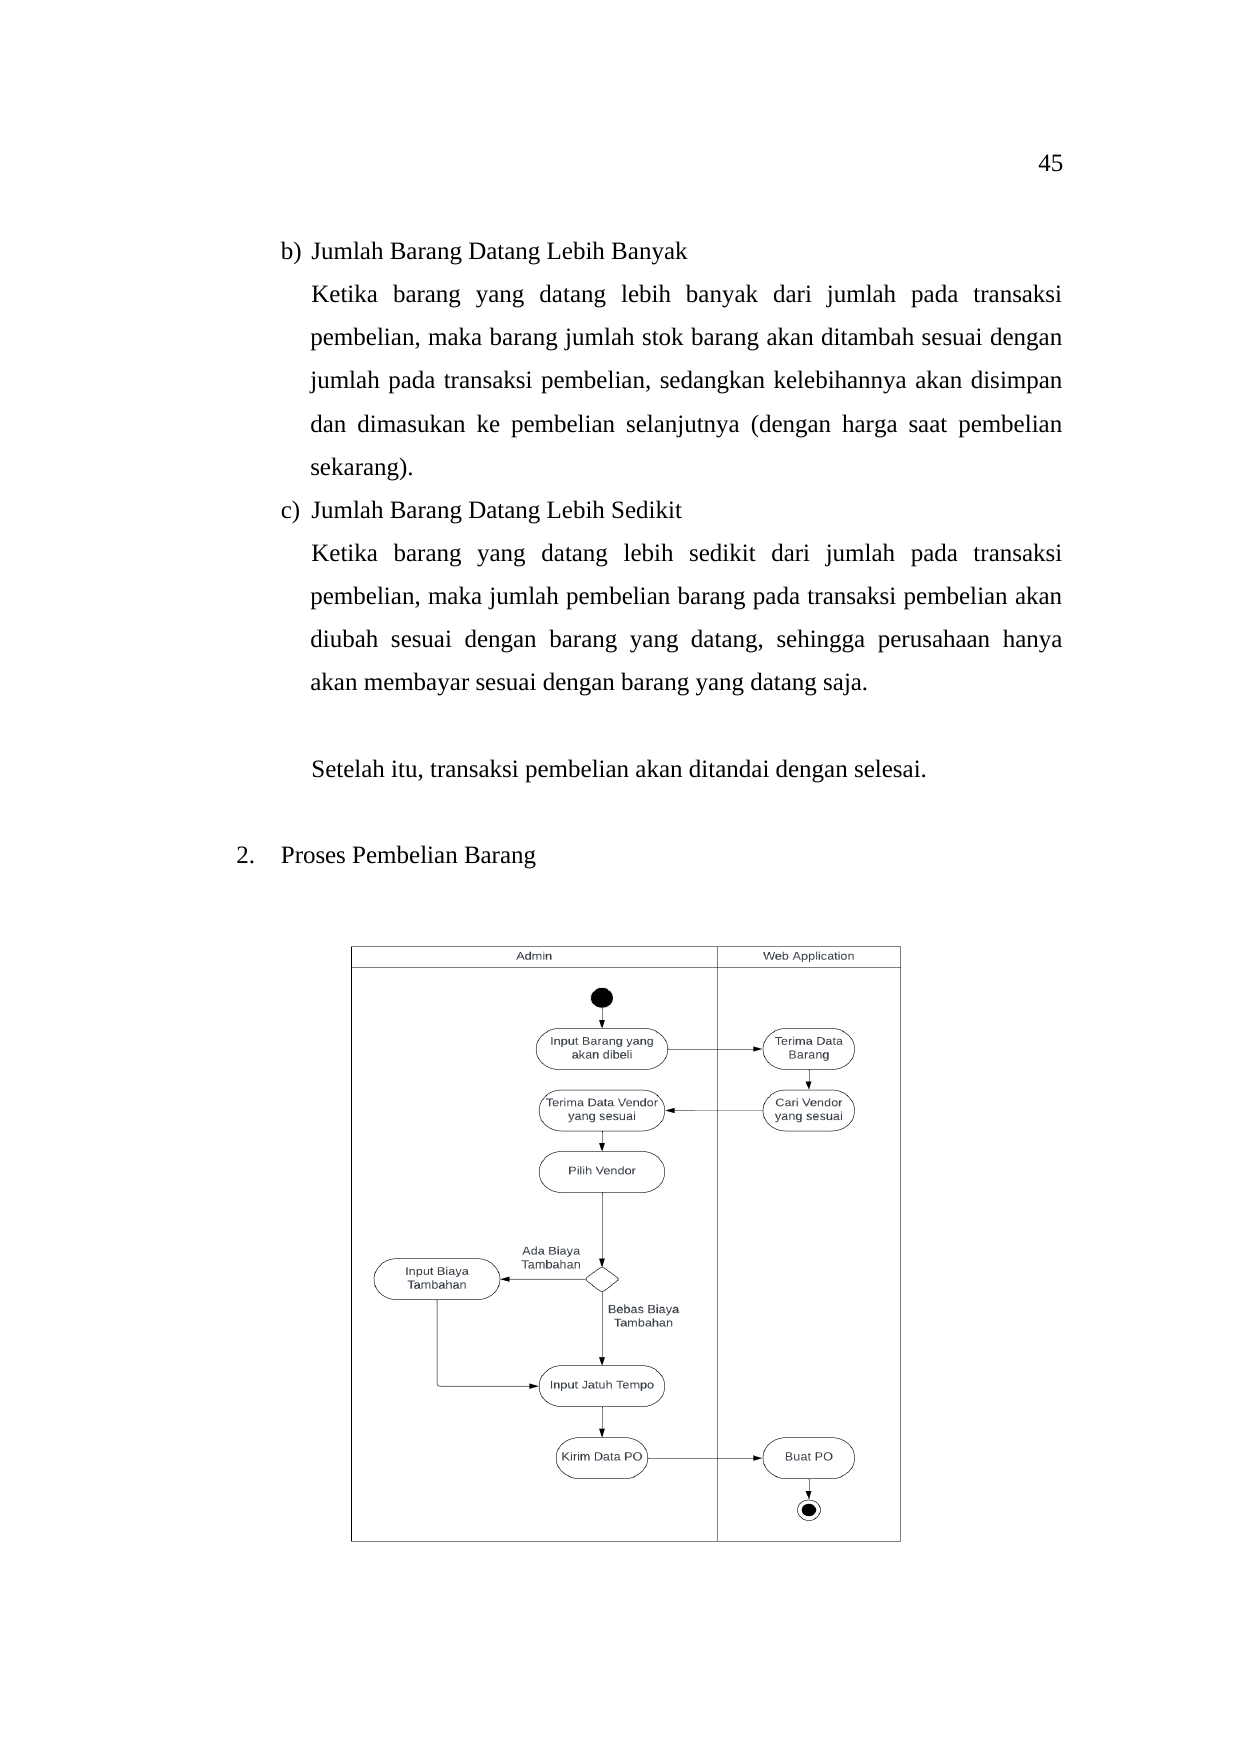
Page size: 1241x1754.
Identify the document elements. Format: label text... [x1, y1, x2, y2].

text Ketika barang yang datang lebih banyak dari jumlah pada transaksi pembelian, maka barang jumlah stok barang akan ditambah sesuai dengan jumlah pada transaksi pembelian, sedangkan kelebihannya akan disimpan dan dimasukan ke pembelian selanjutnya (dengan harga saat pembelian sekarang). [310, 279, 1063, 481]
picture [328, 926, 923, 1553]
text Ketika barang yang datang lebih sedikit dari jumlah pada transaksi pembelian, maka jumlah pembelian barang pada transaksi pembelian akan diubah sesuai dengan barang yang datang, sehingga perusahaan hanya akan membayar sesuai dengan barang yang datang saja. [310, 538, 1063, 696]
text b) Jumlah Barang Datang Lebih Banyak [281, 236, 1063, 265]
list Proses Pembelian Barang [236, 840, 1063, 869]
text c) Jumlah Barang Datang Lebih Sedikit [281, 495, 1063, 524]
text Setelah itu, transaksi pembelian akan ditandai dengan selesai. [236, 754, 1063, 782]
